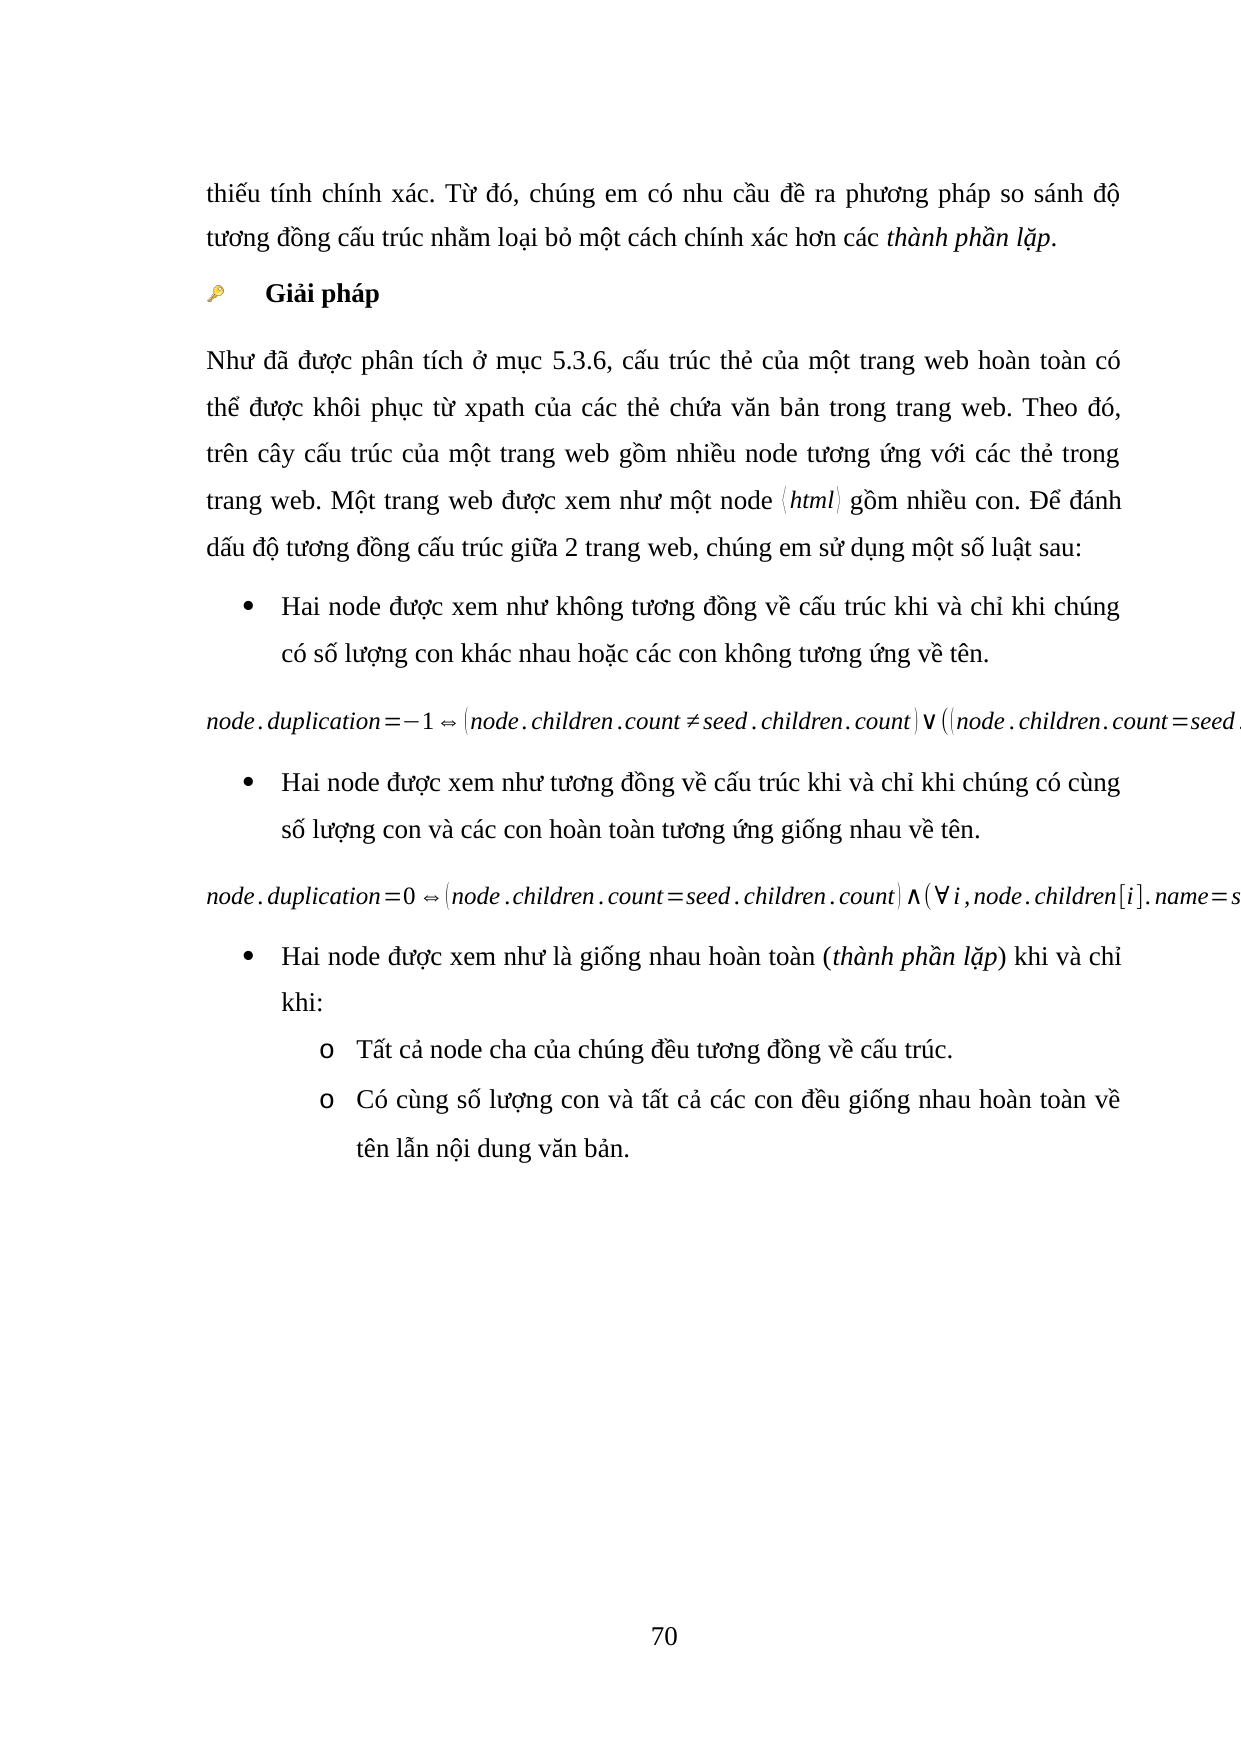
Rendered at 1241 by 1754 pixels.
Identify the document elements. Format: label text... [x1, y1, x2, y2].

list Hai node được xem như là giống nhau hoàn toàn (thành phần lặp) khi và chỉ khi: [244, 939, 1122, 1017]
picture [207, 285, 224, 302]
list Hai node được xem như tương đồng về cấu trúc khi và chỉ khi chúng có cùng số lượng con và các con hoàn toàn tương ứng giống nhau về tên. [244, 766, 1122, 844]
list Có cùng số lượng con và tất cả các con đều giống nhau hoàn toàn về tên lẫn nội dung văn bản. [319, 1083, 1122, 1163]
list Tất cả node cha của chúng đều tương đồng về cấu trúc. [319, 1033, 1122, 1066]
text Giải pháp [206, 277, 1122, 308]
text Như đã được phân tích ở mục 5.3.6, cấu trúc thẻ của một trang web hoàn toàn có thể được khôi phục từ xpath của các thẻ chứa văn bản trong trang web. Theo đó, trên cây cấu trúc của một trang web gồm nhiều node tương ứng với các thẻ trong trang web. Một trang web được xem như một node gồm nhiều con. Để đánh dấu độ tương đồng cấu trúc giữa 2 trang web, chúng em sử dụng một số luật sau: [206, 344, 1122, 562]
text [206, 177, 1122, 252]
list Hai node được xem như không tương đồng về cấu trúc khi và chỉ khi chúng có số lượng con khác nhau hoặc các con không tương ứng về tên. [244, 590, 1122, 668]
